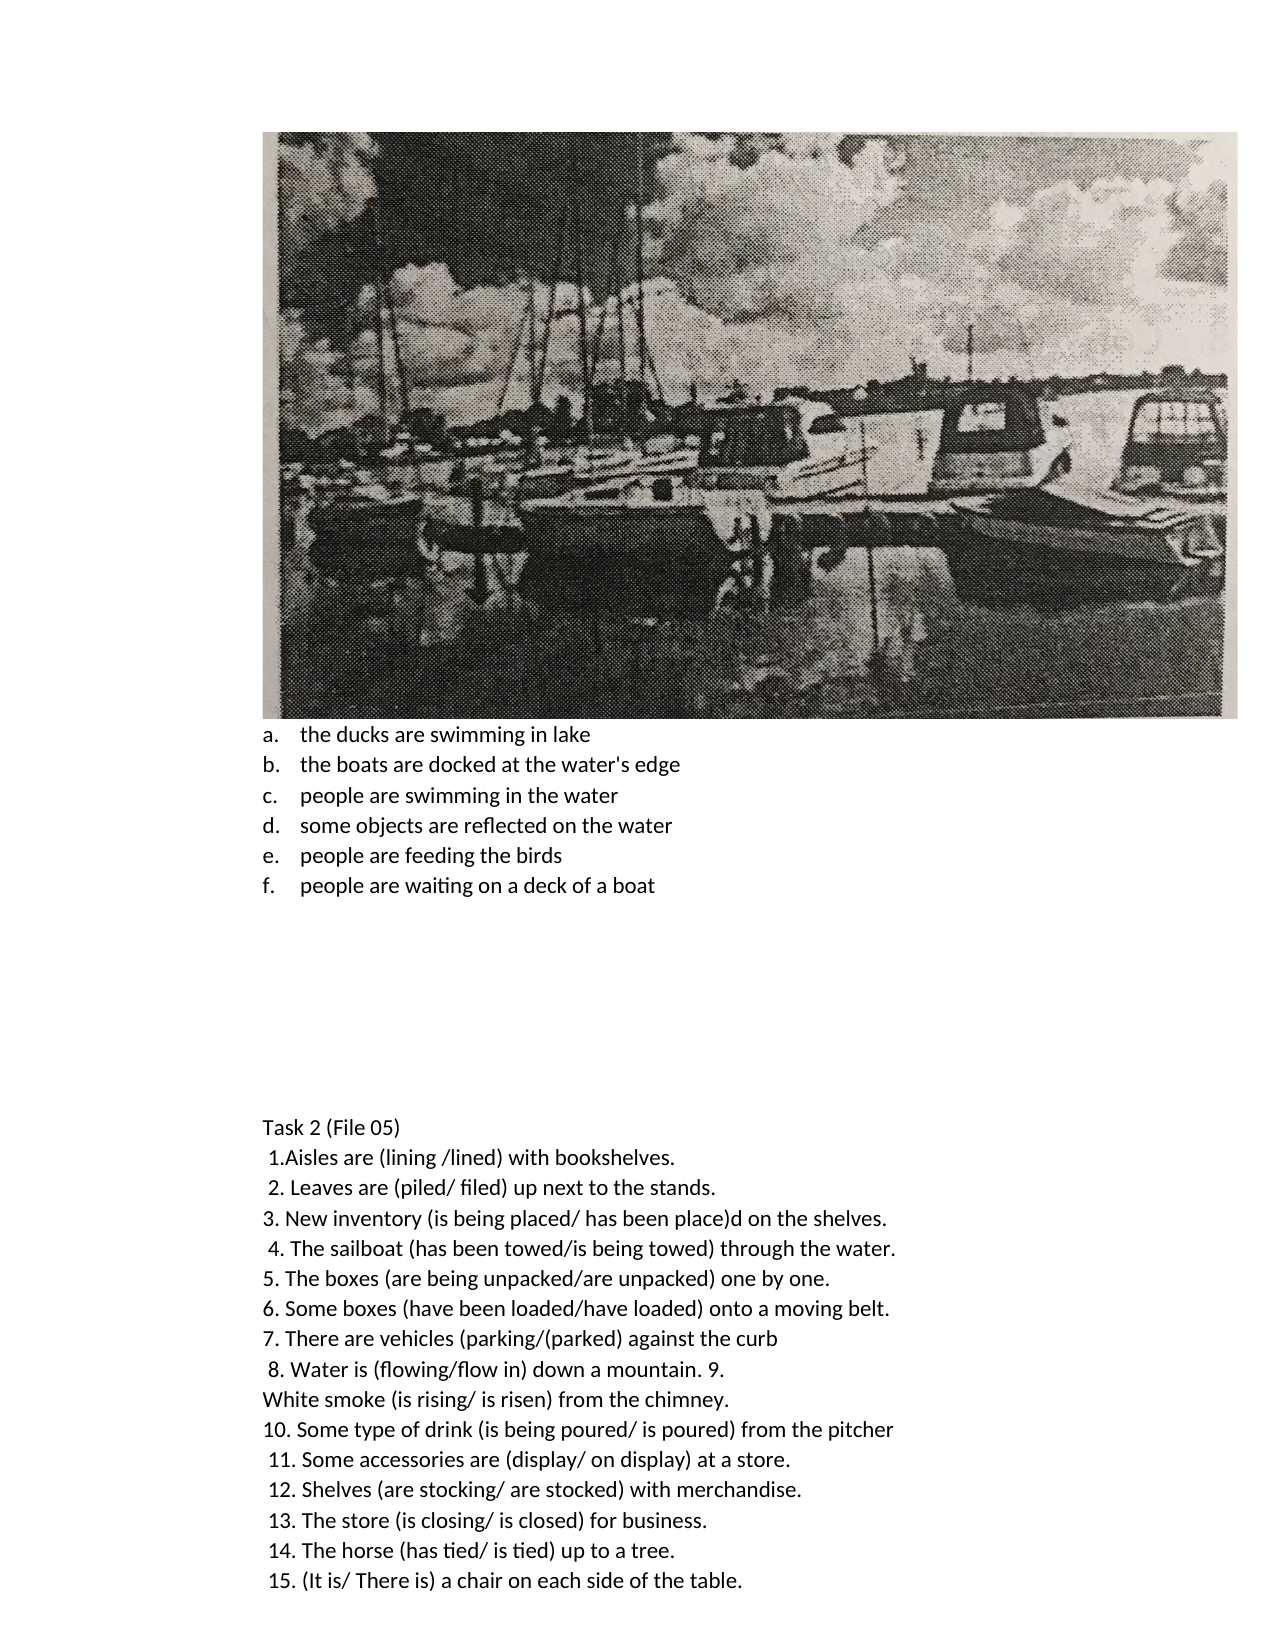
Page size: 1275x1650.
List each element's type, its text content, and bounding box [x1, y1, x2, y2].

list 5. The boxes (are being unpacked/are unpacked) one by one. [262, 1264, 1125, 1292]
list the ducks are swimming in lake [262, 720, 1125, 748]
list 12. Shelves (are stocking/ are stocked) with merchandise. [262, 1476, 1125, 1503]
picture [262, 132, 1238, 719]
list 7. There are vehicles (parking/(parked) against the curb [262, 1324, 1125, 1352]
list 2. Leaves are (piled/ filed) up next to the stands. [262, 1173, 1125, 1201]
list 6. Some boxes (have been loaded/have loaded) onto a moving belt. [262, 1294, 1125, 1322]
list 3. New inventory (is being placed/ has been place)d on the shelves. [262, 1204, 1125, 1232]
list some objects are reflected on the water [262, 811, 1125, 839]
list 15. (It is/ There is) a chair on each side of the table. [262, 1566, 1125, 1594]
list people are feeding the birds [262, 841, 1125, 869]
list 10. Some type of drink (is being poured/ is poured) from the pitcher [262, 1415, 1125, 1443]
list Task 2 (File 05) [262, 1113, 1125, 1141]
list 8. Water is (flowing/flow in) down a mountain. 9. [262, 1355, 1125, 1383]
list 14. The horse (has tied/ is tied) up to a tree. [262, 1536, 1125, 1564]
list 13. The store (is closing/ is closed) for business. [262, 1506, 1125, 1534]
list people are swimming in the water [262, 781, 1125, 809]
list 1.Aisles are (lining /lined) with bookshelves. [262, 1143, 1125, 1171]
list the boats are docked at the water's edge [262, 751, 1125, 778]
list 11. Some accessories are (display/ on display) at a store. [262, 1445, 1125, 1473]
list 4. The sailboat (has been towed/is being towed) through the water. [262, 1234, 1125, 1262]
list White smoke (is rising/ is risen) from the chimney. [262, 1385, 1125, 1413]
list people are waiting on a deck of a boat [262, 871, 1125, 899]
